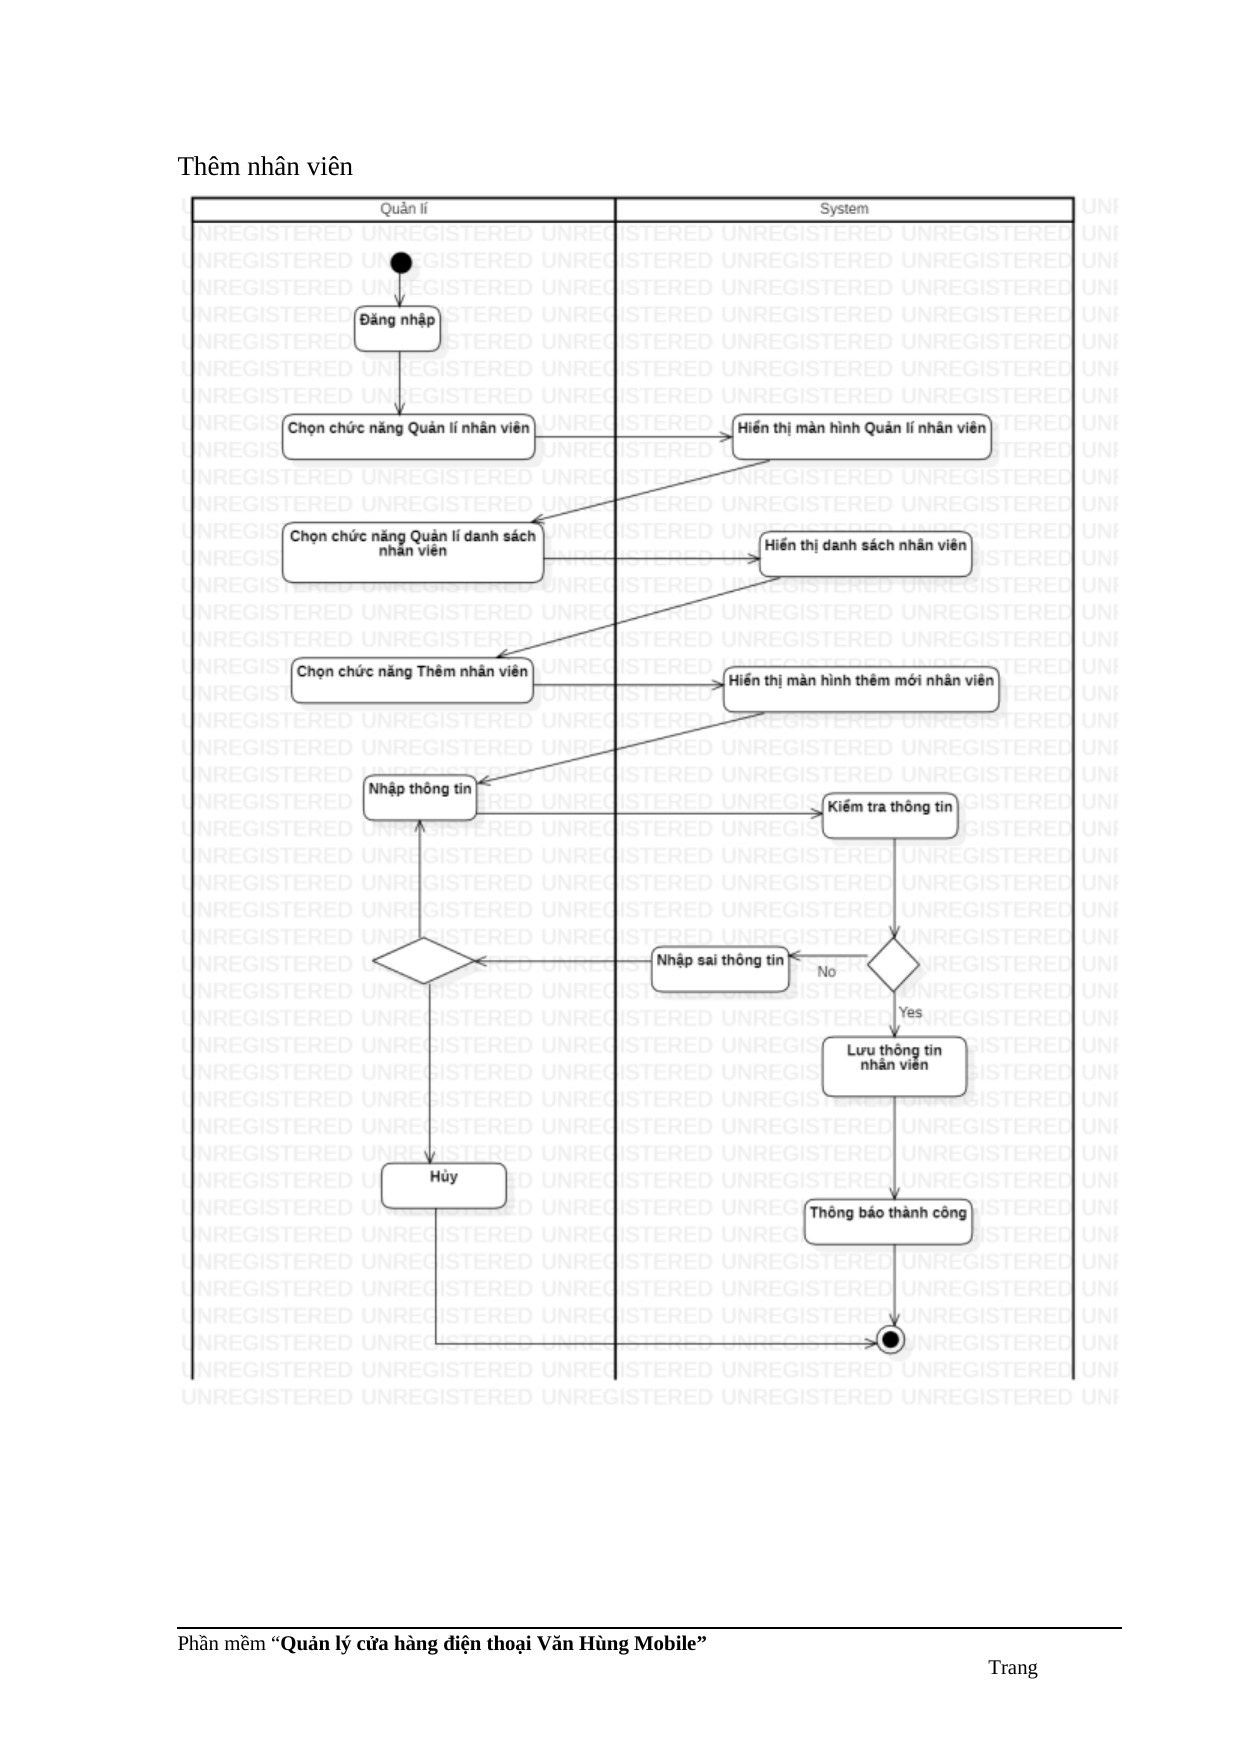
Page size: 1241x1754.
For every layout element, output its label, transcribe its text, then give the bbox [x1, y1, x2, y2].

picture [177, 181, 1123, 1432]
text Thêm nhân viên [177, 150, 1122, 181]
